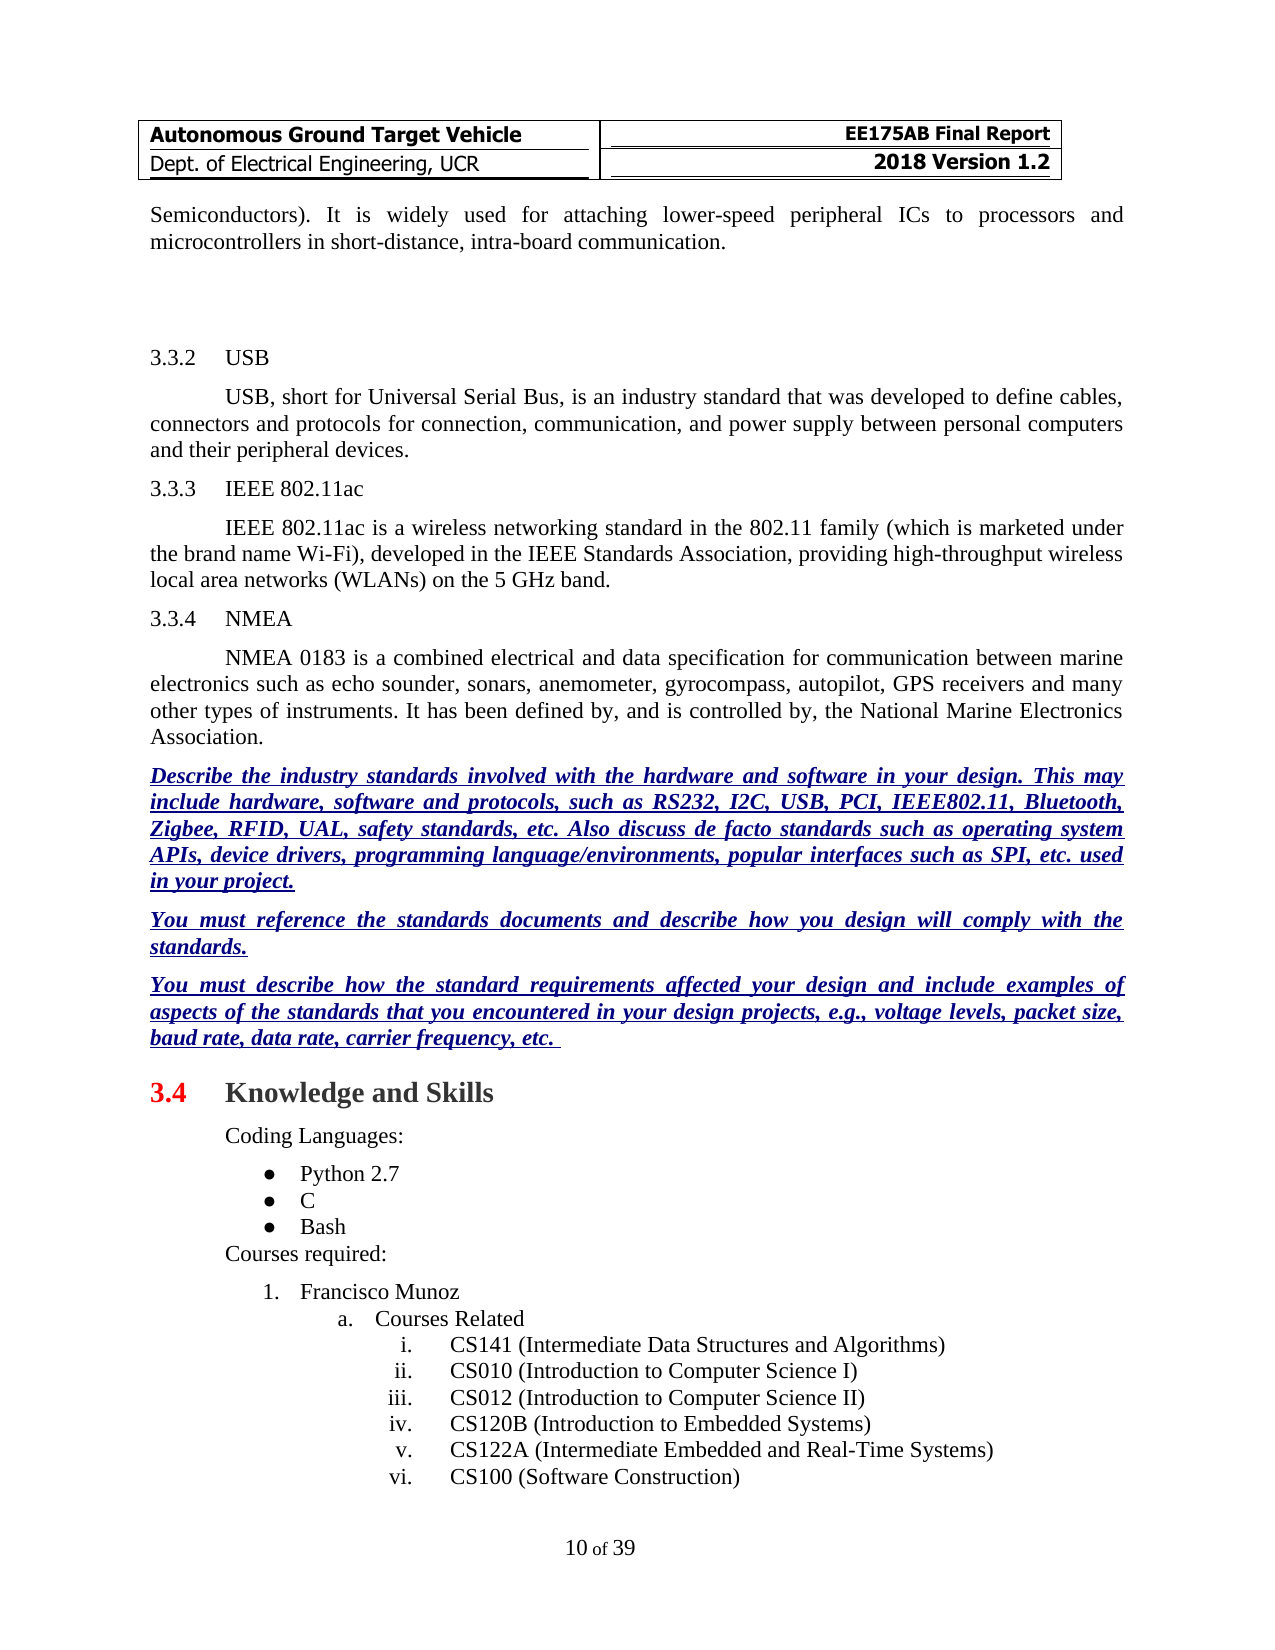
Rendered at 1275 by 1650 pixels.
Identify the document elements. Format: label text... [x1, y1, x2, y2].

list CS010 (Introduction to Computer Science I) [412, 1357, 1125, 1384]
list Bash [262, 1213, 1125, 1239]
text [150, 202, 1125, 254]
list CS122A (Intermediate Embedded and Real-Time Systems) [412, 1437, 1125, 1463]
list IEEE 802.11ac [150, 475, 1125, 501]
list CS100 (Software Construction) [412, 1463, 1125, 1489]
text Describe the industry standards involved with the hardware and software in your design. This may include hardware, software and protocols, such as RS232, I2C, USB, PCI, IEEE802.11, Bluetooth, Zigbee, RFID, UAL, safety standards, etc. Also discuss de facto standards such as operating system APIs, device drivers, programming language/environments, popular interfaces such as SPI, etc. used in your project. [150, 839, 1125, 894]
text USB, short for Universal Serial Bus, is an industry standard that was developed to define cables, connectors and protocols for connection, communication, and power supply between personal computers and their peripheral devices. [150, 383, 1125, 462]
list CS012 (Introduction to Computer Science II) [412, 1384, 1125, 1410]
text You must describe how the standard requirements affected your design and include examples of aspects of the standards that you encountered in your design projects, e.g., voltage levels, packet size, baud rate, data rate, carrier frequency, etc. [150, 972, 1125, 994]
list Courses Related [337, 1305, 1125, 1331]
list CS141 (Intermediate Data Structures and Algorithms) [412, 1331, 1125, 1357]
text IEEE 802.11ac is a wireless networking standard in the 802.11 family (which is marketed under the brand name Wi-Fi), developed in the IEEE Standards Association, providing high-throughput wireless local area networks (WLANs) on the 5 GHz band. [150, 514, 1125, 593]
list C [262, 1187, 1125, 1213]
text You must describe how the standard requirements affected your design and include examples of aspects of the standards that you encountered in your design projects, e.g., voltage levels, packet size, baud rate, data rate, carrier frequency, etc. [150, 996, 1125, 1051]
list Francisco Munoz [262, 1278, 1125, 1305]
list CS120B (Introduction to Embedded Systems) [412, 1410, 1125, 1437]
subtitle Knowledge and Skills [150, 1076, 1125, 1109]
text Courses required: [150, 1239, 1125, 1266]
list USB [150, 344, 1125, 371]
list Python 2.7 [262, 1161, 1125, 1187]
text You must reference the standards documents and describe how you design will comply with the standards. [150, 906, 1125, 959]
list NMEA [150, 605, 1125, 632]
text Describe the industry standards involved with the hardware and software in your design. This may include hardware, software and protocols, such as RS232, I2C, USB, PCI, IEEE802.11, Bluetooth, Zigbee, RFID, UAL, safety standards, etc. Also discuss de facto standards such as operating system APIs, device drivers, programming language/environments, popular interfaces such as SPI, etc. used in your project. [150, 786, 1125, 838]
text Coding Languages: [225, 1122, 1125, 1148]
text NMEA 0183 is a combined electrical and data specification for communication between marine electronics such as echo sounder, sonars, anemometer, gyrocompass, autopilot, GPS receivers and many other types of instruments. It has been defined by, and is controlled by, the National Marine Electronics Association. [150, 644, 1125, 749]
